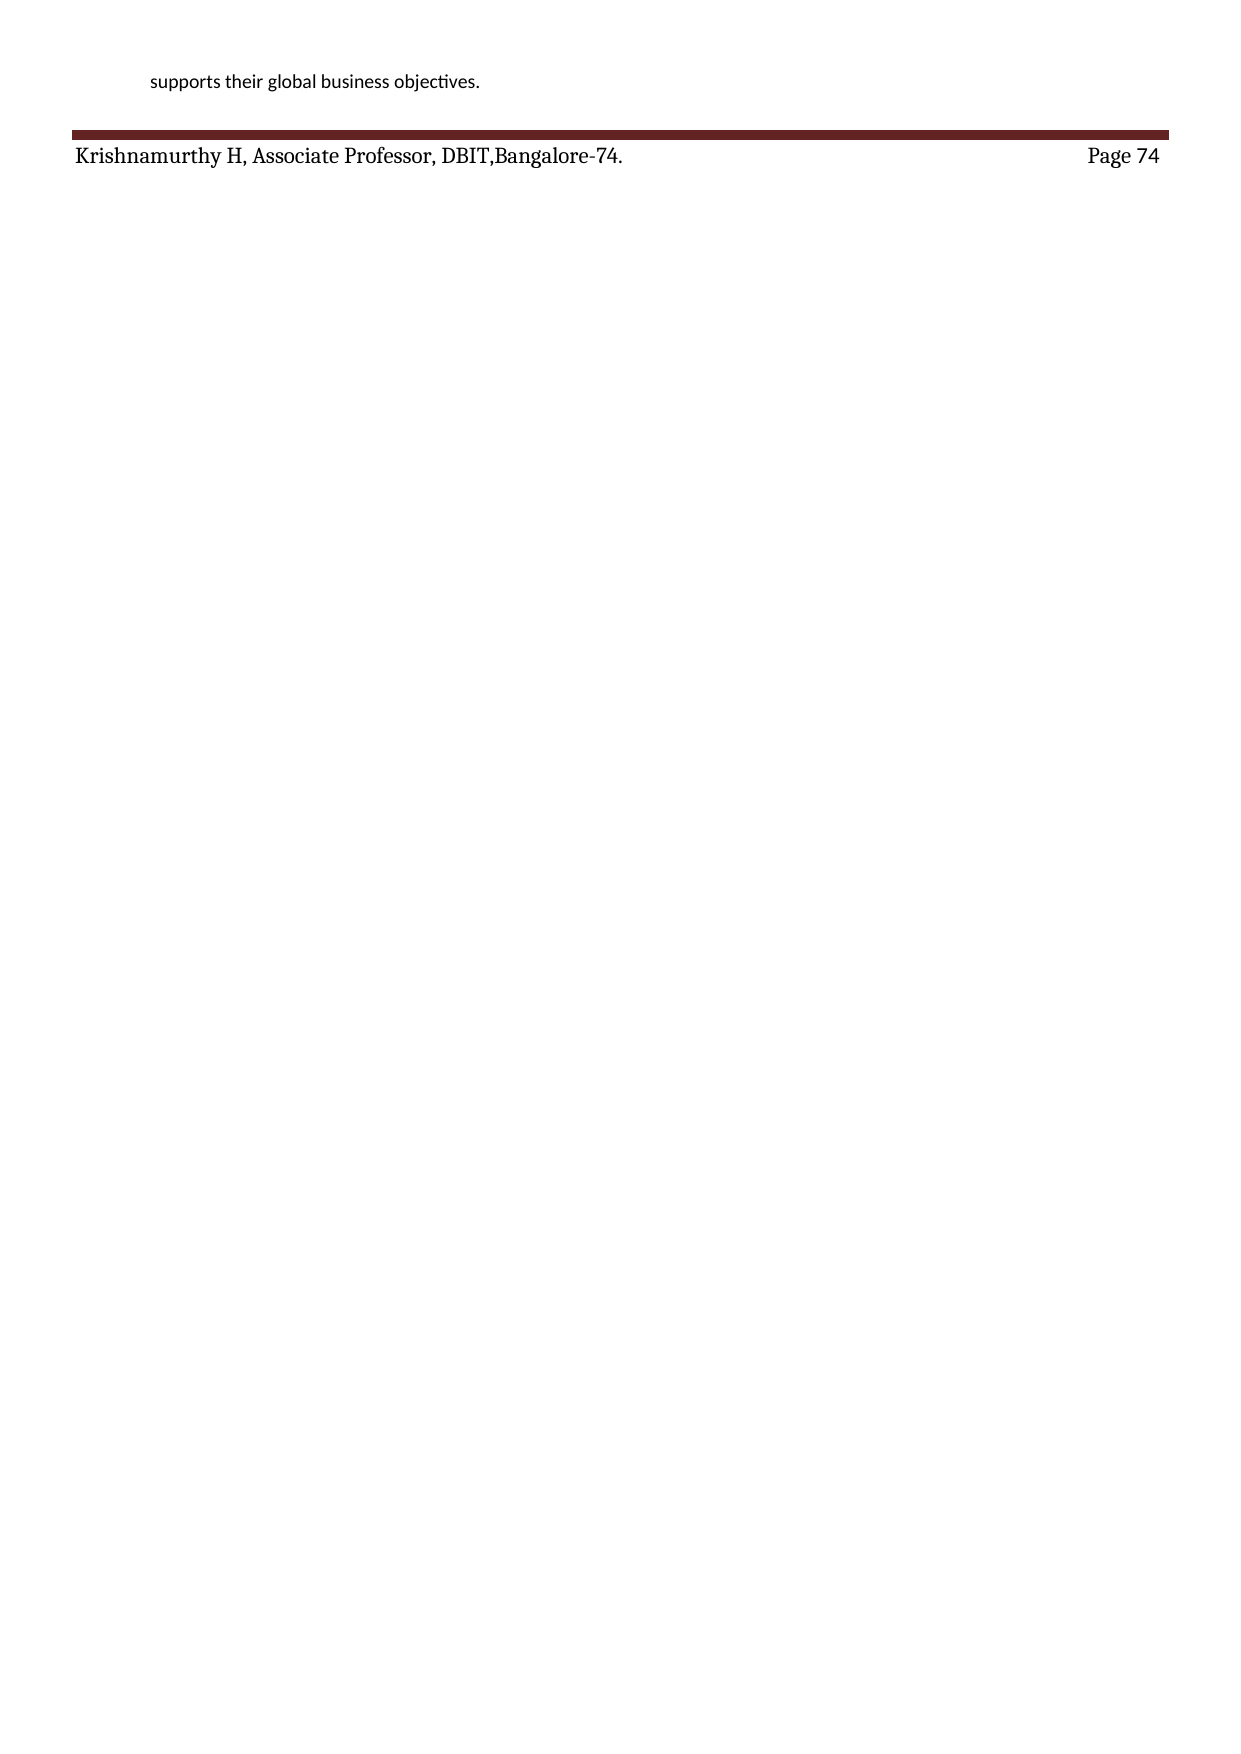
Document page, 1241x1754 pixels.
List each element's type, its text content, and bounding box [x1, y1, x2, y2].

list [112, 73, 1165, 92]
text Krishnamurthy H, Associate Professor, DBIT,Bangalore-74. Page 74 [75, 141, 1167, 169]
picture [72, 130, 1169, 140]
